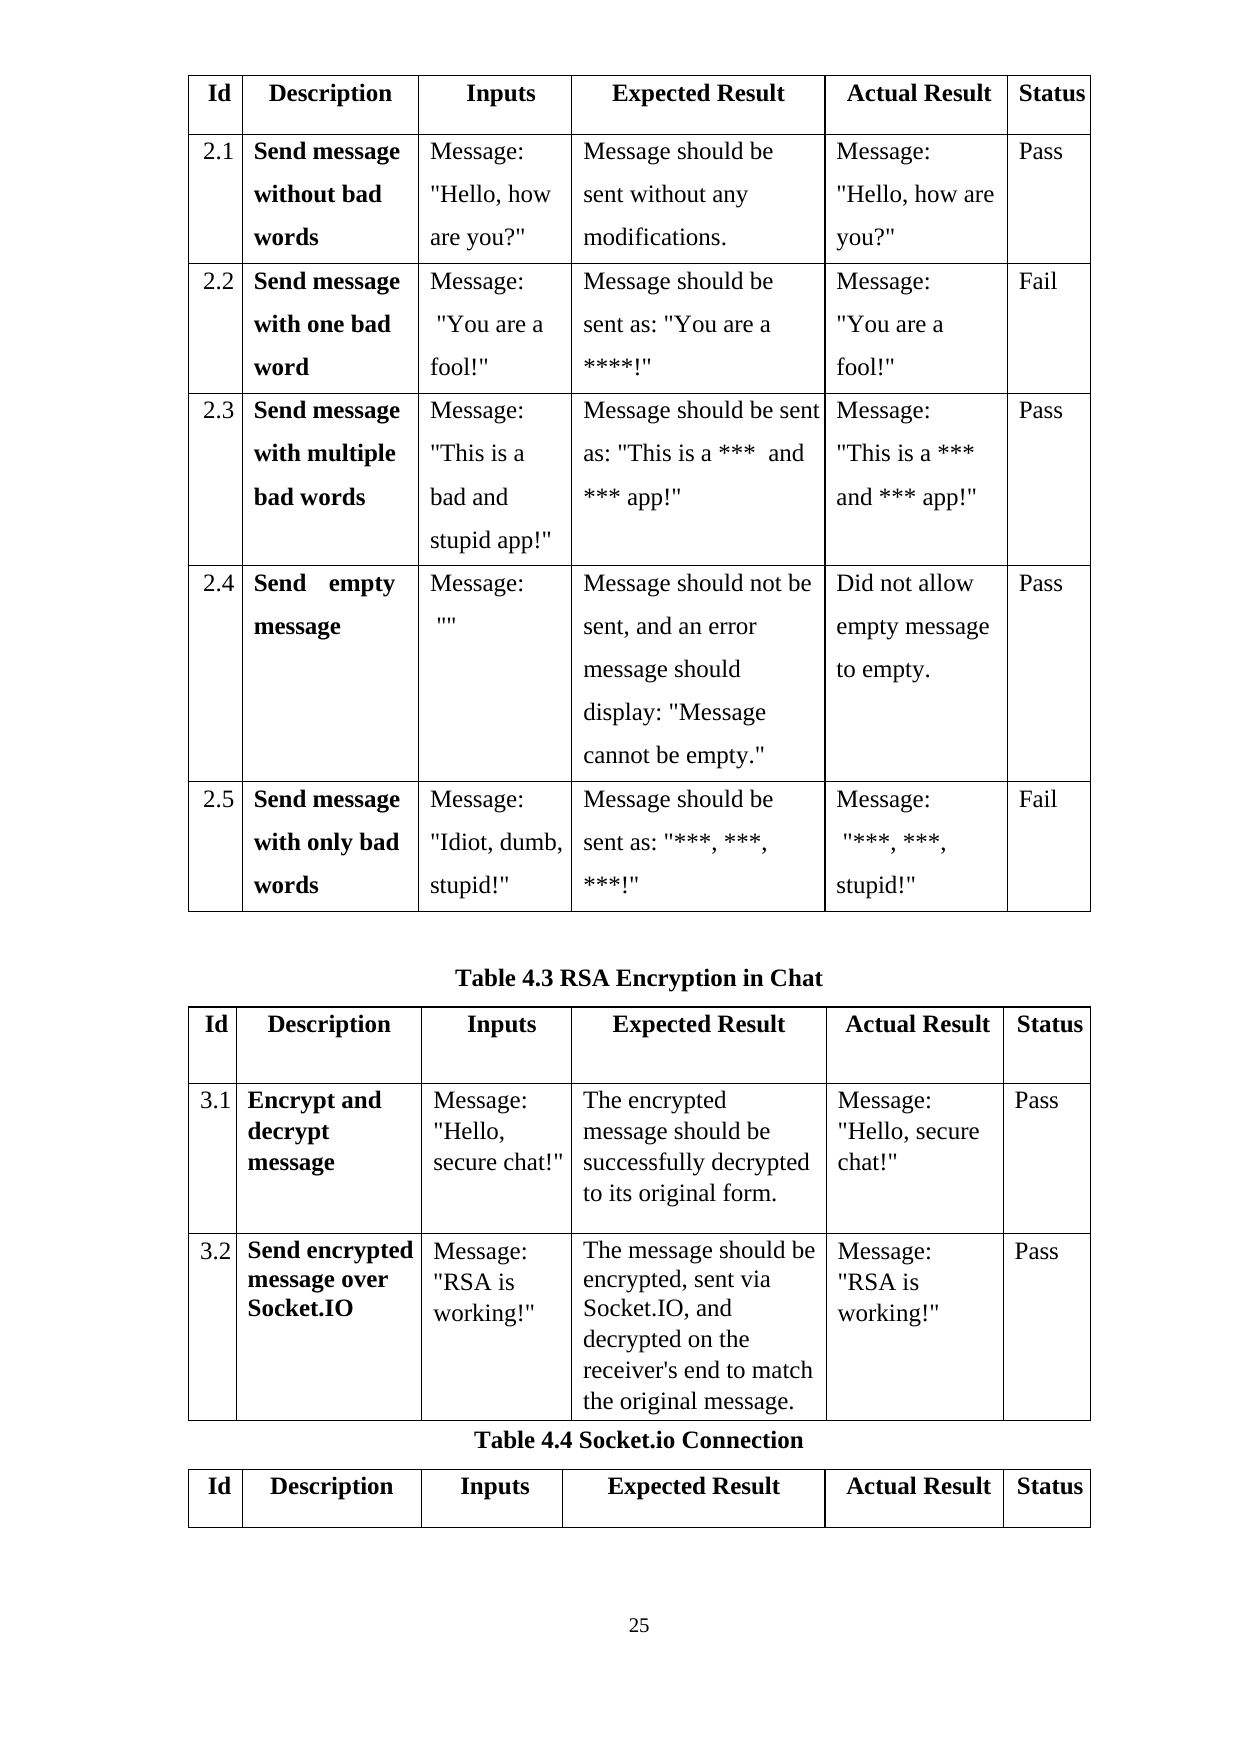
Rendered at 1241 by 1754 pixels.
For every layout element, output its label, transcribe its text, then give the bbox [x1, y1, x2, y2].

table_header Actual Result [826, 1470, 1003, 1527]
table_cell The message should be encrypted, sent via Socket.IO, and decrypted on the receiver's end to match the original message. [572, 1234, 826, 1420]
table_cell 2.3 [189, 394, 242, 565]
table_cell Pass [1008, 135, 1090, 263]
table_cell Message: "" [419, 566, 571, 781]
table_cell Message: "This is a *** and *** app!" [826, 394, 1007, 565]
table_cell Send empty message [243, 566, 418, 781]
subtitle Table 4.3 RSA Encryption in Chat [187, 963, 1090, 992]
table_cell 2.1 [189, 135, 242, 263]
table_cell Pass [1004, 1084, 1090, 1233]
table_cell Message should be sent without any modifications. [572, 135, 824, 263]
table_cell 3.2 [189, 1234, 236, 1420]
table_header Id [189, 76, 242, 133]
table_cell Message: "Idiot, dumb, stupid!" [419, 782, 571, 911]
table_header Id [189, 1008, 236, 1082]
table_cell Message should be sent as: "***, ***, ***!" [572, 782, 824, 911]
table_header Inputs [422, 1470, 562, 1527]
subtitle Table 4.4 Socket.io Connection [187, 1425, 1090, 1454]
table_cell 3.1 [189, 1084, 236, 1233]
table_header Id [189, 1470, 242, 1527]
table_cell Fail [1008, 782, 1090, 911]
table_cell Send message without bad words [243, 135, 418, 263]
table_header Inputs [422, 1008, 571, 1082]
table_cell Message: "You are a fool!" [419, 264, 571, 393]
table_cell Message: "RSA is working!" [422, 1234, 571, 1420]
table_cell Message: "Hello, secure chat!" [422, 1084, 571, 1233]
table_cell Did not allow empty message to empty. [826, 566, 1007, 781]
table_cell Pass [1004, 1234, 1090, 1420]
table_cell Send encrypted message over Socket.IO [237, 1234, 421, 1420]
table_header Status [1008, 76, 1090, 133]
table_cell Message should not be sent, and an error message should display: "Message cannot be empty." [572, 566, 824, 781]
table_cell Message should be sent as: "You are a ****!" [572, 264, 824, 393]
table_cell Message: "This is a bad and stupid app!" [419, 394, 571, 565]
table_cell Message should be sent as: "This is a *** and *** app!" [572, 394, 824, 565]
table_header Expected Result [563, 1470, 824, 1527]
table_cell Encrypt and decrypt message [237, 1084, 421, 1233]
table_header Description [237, 1008, 421, 1082]
table_header Expected Result [572, 76, 824, 133]
table_cell Send message with only bad words [243, 782, 418, 911]
table_header Inputs [419, 76, 571, 133]
table_header Actual Result [826, 76, 1007, 133]
table_cell The encrypted message should be successfully decrypted to its original form. [572, 1084, 826, 1233]
table_cell Message: "Hello, how are you?" [419, 135, 571, 263]
table_cell 2.4 [189, 566, 242, 781]
table_cell Pass [1008, 566, 1090, 781]
table_cell Message: "Hello, how are you?" [826, 135, 1007, 263]
table_cell Message: "***, ***, stupid!" [826, 782, 1007, 911]
table_header Status [1004, 1470, 1090, 1527]
table_header Actual Result [827, 1008, 1003, 1082]
table_cell Message: "You are a fool!" [826, 264, 1007, 393]
table_header Description [243, 76, 418, 133]
table_cell Message: "RSA is working!" [827, 1234, 1003, 1420]
table_cell 2.2 [189, 264, 242, 393]
table_cell Message: "Hello, secure chat!" [827, 1084, 1003, 1233]
table_cell Send message with one bad word [243, 264, 418, 393]
table_cell 2.5 [189, 782, 242, 911]
table_cell Pass [1008, 394, 1090, 565]
table_cell Fail [1008, 264, 1090, 393]
table_header Description [243, 1470, 421, 1527]
table_header Expected Result [572, 1008, 826, 1082]
table_header Status [1004, 1008, 1090, 1082]
table_cell Send message with multiple bad words [243, 394, 418, 565]
